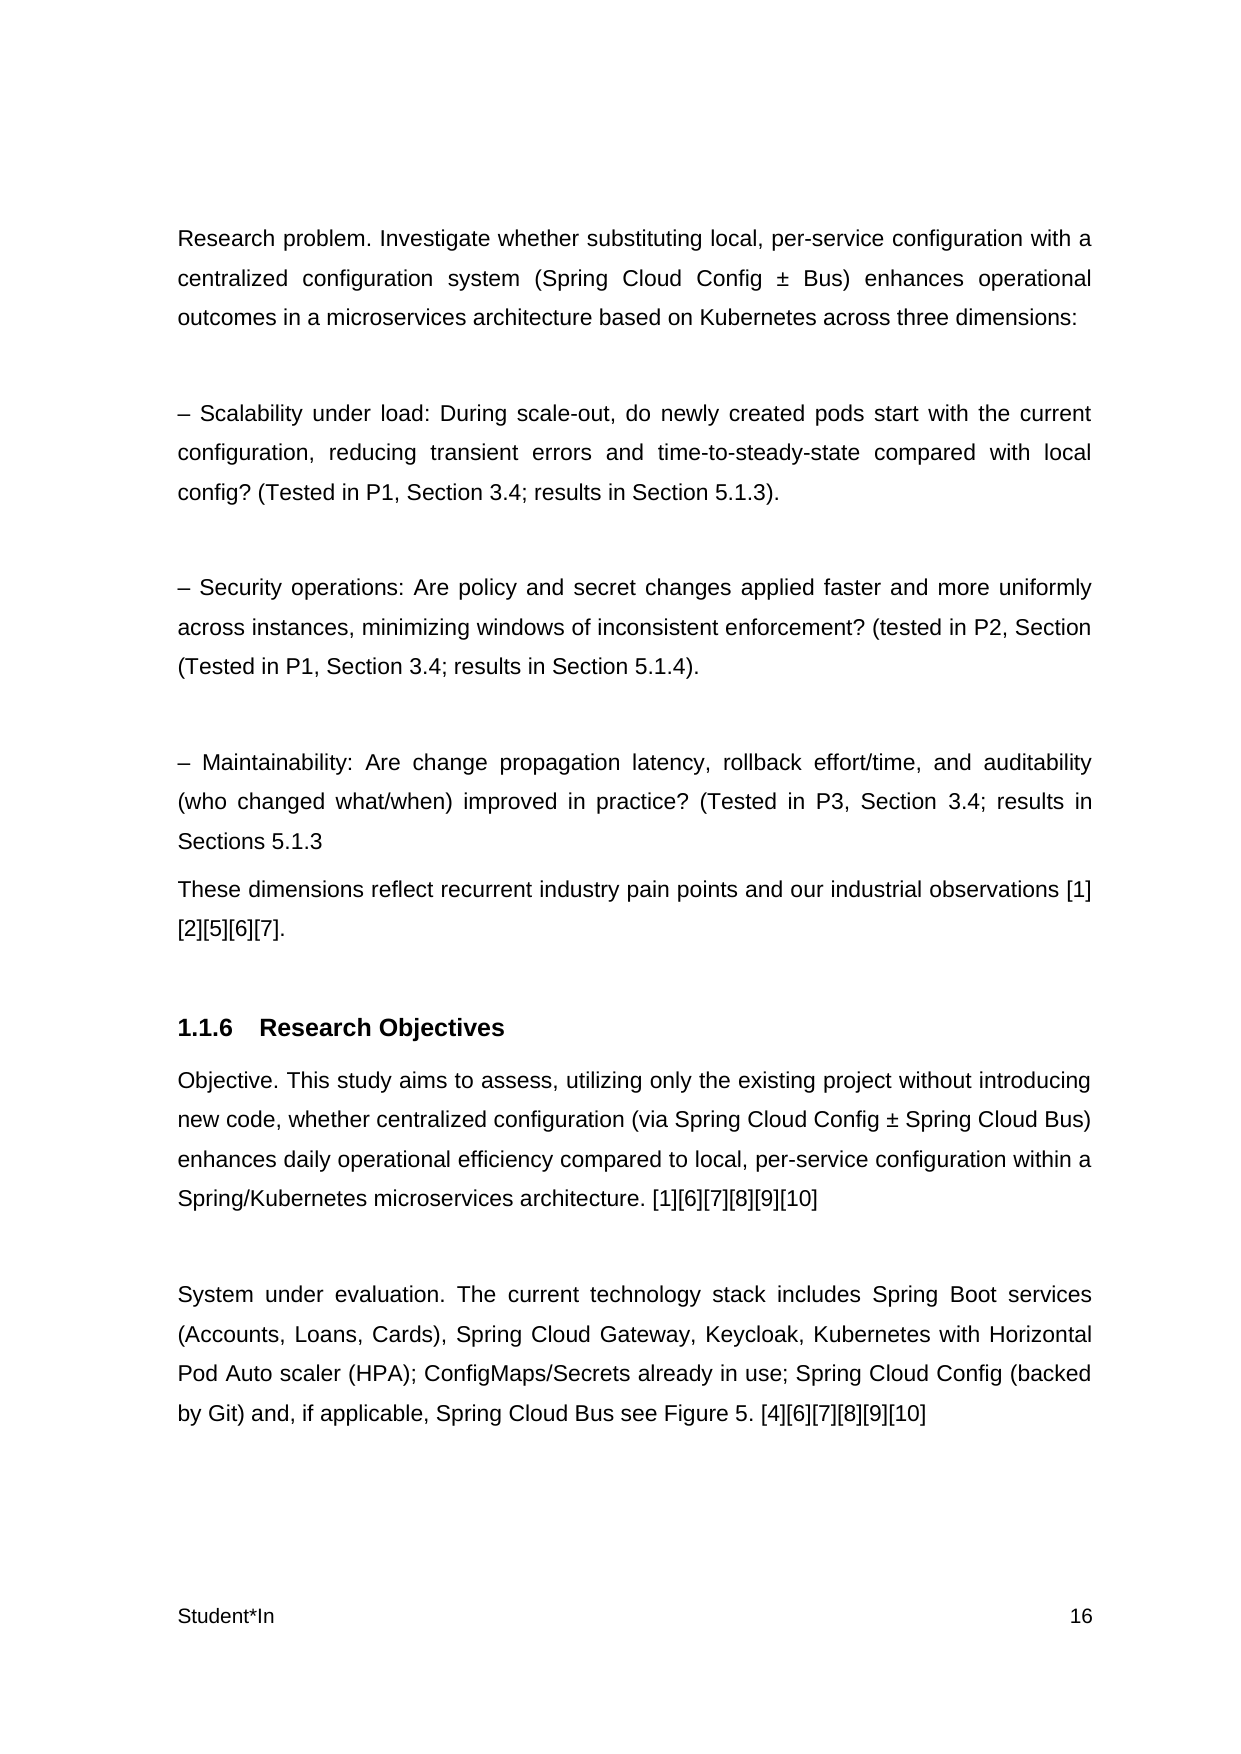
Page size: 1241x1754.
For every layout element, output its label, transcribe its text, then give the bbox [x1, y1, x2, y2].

text These dimensions reflect recurrent industry pain points and our industrial observations [1][2][5][6][7]. [177, 876, 1092, 941]
text Objective. This study aims to assess, utilizing only the existing project without introducing new code, whether centralized configuration (via Spring Cloud Config ± Spring Cloud Bus) enhances daily operational efficiency compared to local, per-service configuration within a Spring/Kubernetes microservices architecture. [1][6][7][8][9][10] [177, 1067, 1092, 1212]
text Research problem. Investigate whether substituting local, per-service configuration with a centralized configuration system (Spring Cloud Config ± Bus) enhances operational outcomes in a microservices architecture based on Kubernetes across three dimensions: [177, 225, 1092, 330]
subtitle Research Objectives [177, 1013, 1092, 1042]
text – Maintainability: Are change propagation latency, rollback effort/time, and auditability (who changed what/when) improved in practice? (Tested in P3, Section ‎3.4; results in Sections ‎5.1.3 [177, 749, 1092, 854]
text – Scalability under load: During scale-out, do newly created pods start with the current configuration, reducing transient errors and time-to-steady-state compared with local config? (Tested in P1, Section ‎3.4; results in Section ‎5.1.3). [177, 399, 1092, 505]
text System under evaluation. The current technology stack includes Spring Boot services (Accounts, Loans, Cards), Spring Cloud Gateway, Keycloak, Kubernetes with Horizontal Pod Auto scaler (HPA); ConfigMaps/Secrets already in use; Spring Cloud Config (backed by Git) and, if applicable, Spring Cloud Bus see Figure 5. [4][6][7][8][9][10] [177, 1281, 1092, 1426]
text – Security operations: Are policy and secret changes applied faster and more uniformly across instances, minimizing windows of inconsistent enforcement? (tested in P2, Section (Tested in P1, Section ‎3.4; results in Section ‎5.1.4). [177, 574, 1092, 679]
